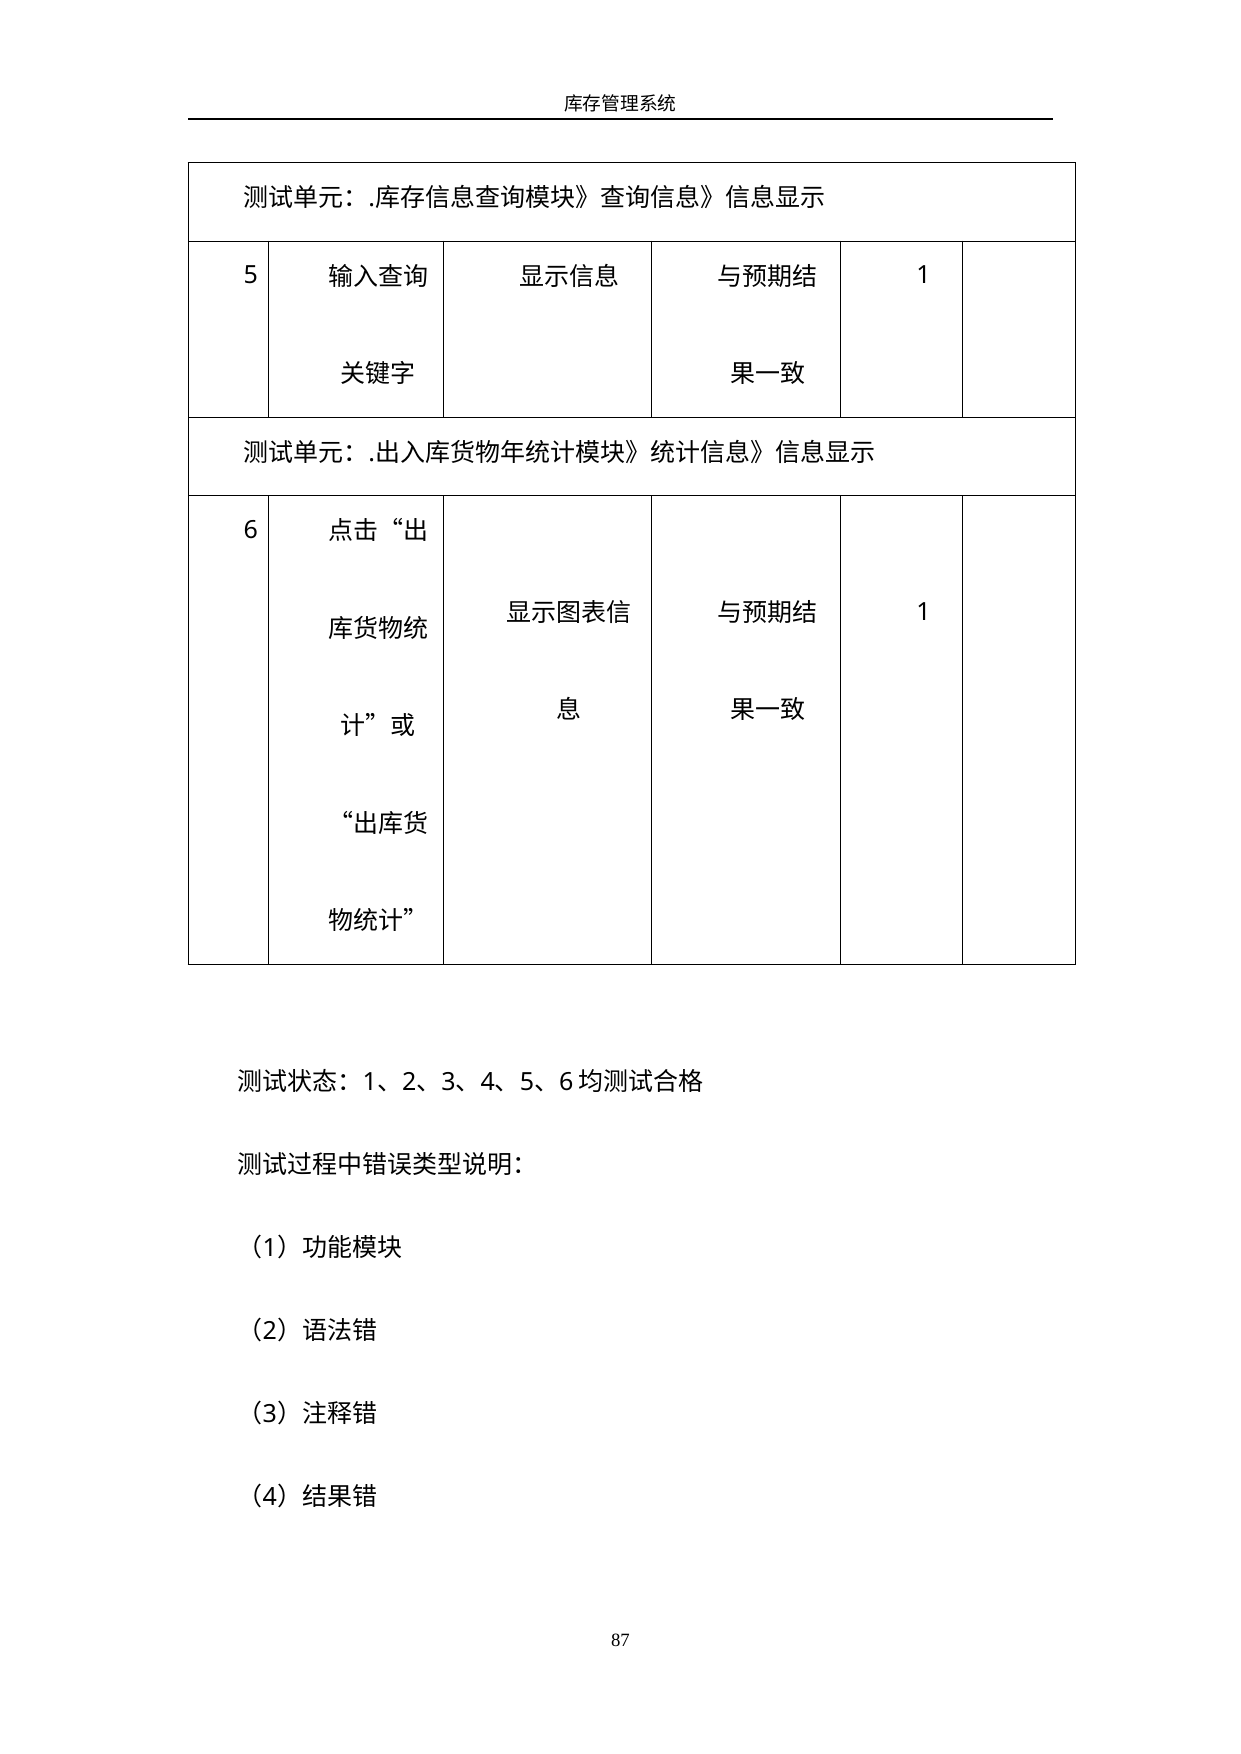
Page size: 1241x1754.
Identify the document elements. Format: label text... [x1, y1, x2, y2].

table_cell 5 [189, 242, 268, 417]
table_cell 显示图表信息 [444, 496, 651, 964]
table_cell 测试单元：.库存信息查询模块》查询信息》信息显示 [189, 163, 1075, 241]
table_cell 1 [841, 242, 962, 417]
table_cell 点击“出库货物统计”或“出库货物统计” [269, 496, 443, 964]
table_cell 1 [841, 496, 962, 964]
table_cell 显示信息 [444, 242, 651, 417]
table_cell [963, 242, 1075, 417]
list 语法错 [187, 1296, 1053, 1361]
list 结果错 [187, 1462, 1053, 1527]
list 注释错 [187, 1379, 1053, 1444]
table_cell 与预期结果一致 [652, 242, 840, 417]
list 功能模块 [187, 1213, 1053, 1278]
table_cell 输入查询关键字 [269, 242, 443, 417]
table_cell 6 [189, 496, 268, 964]
table_cell 测试单元：.出入库货物年统计模块》统计信息》信息显示 [189, 418, 1075, 495]
text 测试状态：1、2、3、4、5、6均测试合格 [187, 1047, 1053, 1112]
table_cell 与预期结果一致 [652, 496, 840, 964]
table_cell [963, 496, 1075, 964]
text 测试过程中错误类型说明： [187, 1130, 1053, 1195]
